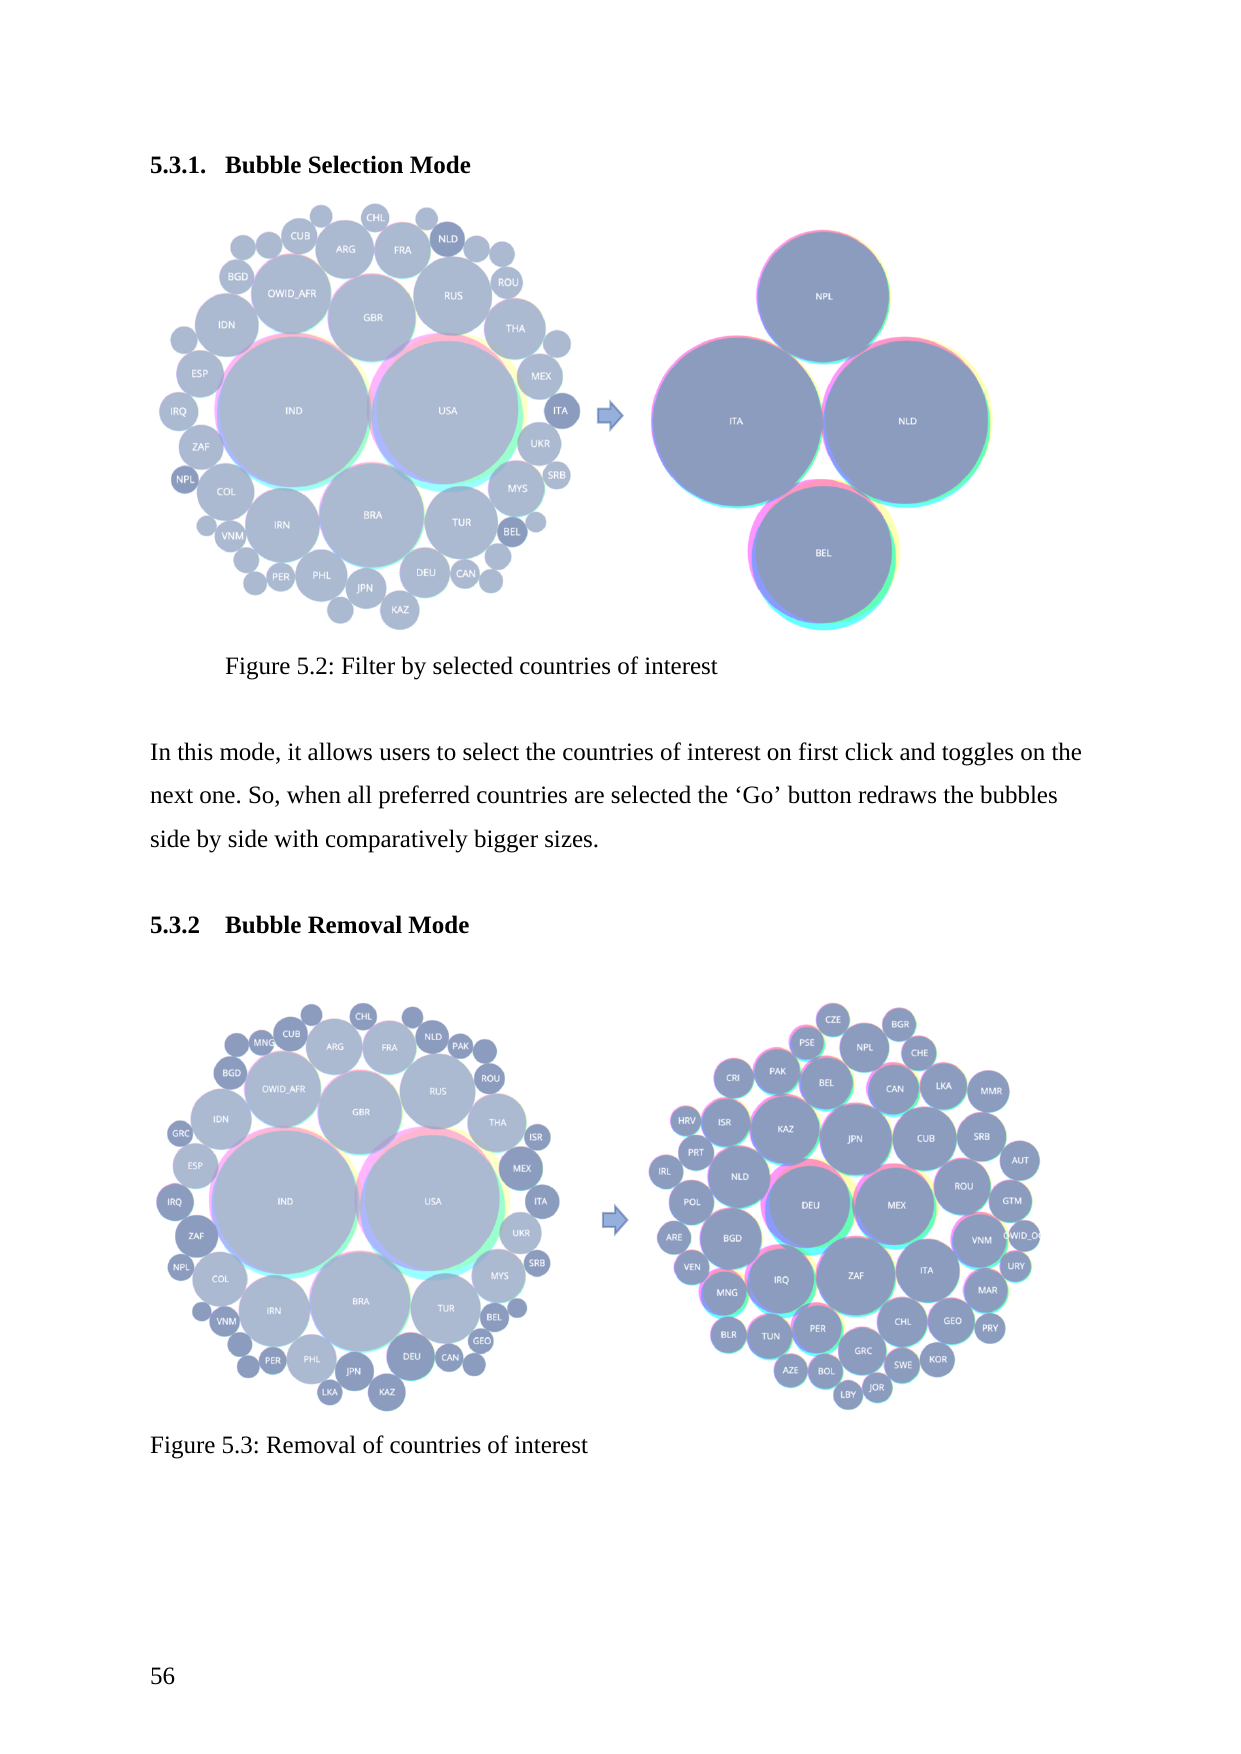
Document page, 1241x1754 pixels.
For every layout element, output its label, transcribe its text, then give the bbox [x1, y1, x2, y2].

picture [620, 223, 1036, 637]
picture [150, 193, 596, 637]
picture [150, 997, 568, 1416]
text 5.3.1. Bubble Selection Mode [150, 150, 1090, 179]
picture [642, 996, 1059, 1416]
text 5.3.2 Bubble Removal Mode [150, 910, 1090, 939]
text Figure 5.3: Removal of countries of interest [150, 1430, 1090, 1459]
text In this mode, it allows users to select the countries of interest on first click and toggles on the next one. So, when all preferred countries are selected the ‘Go’ button redraws the bubbles side by side with comparatively bigger sizes. [150, 737, 1090, 852]
